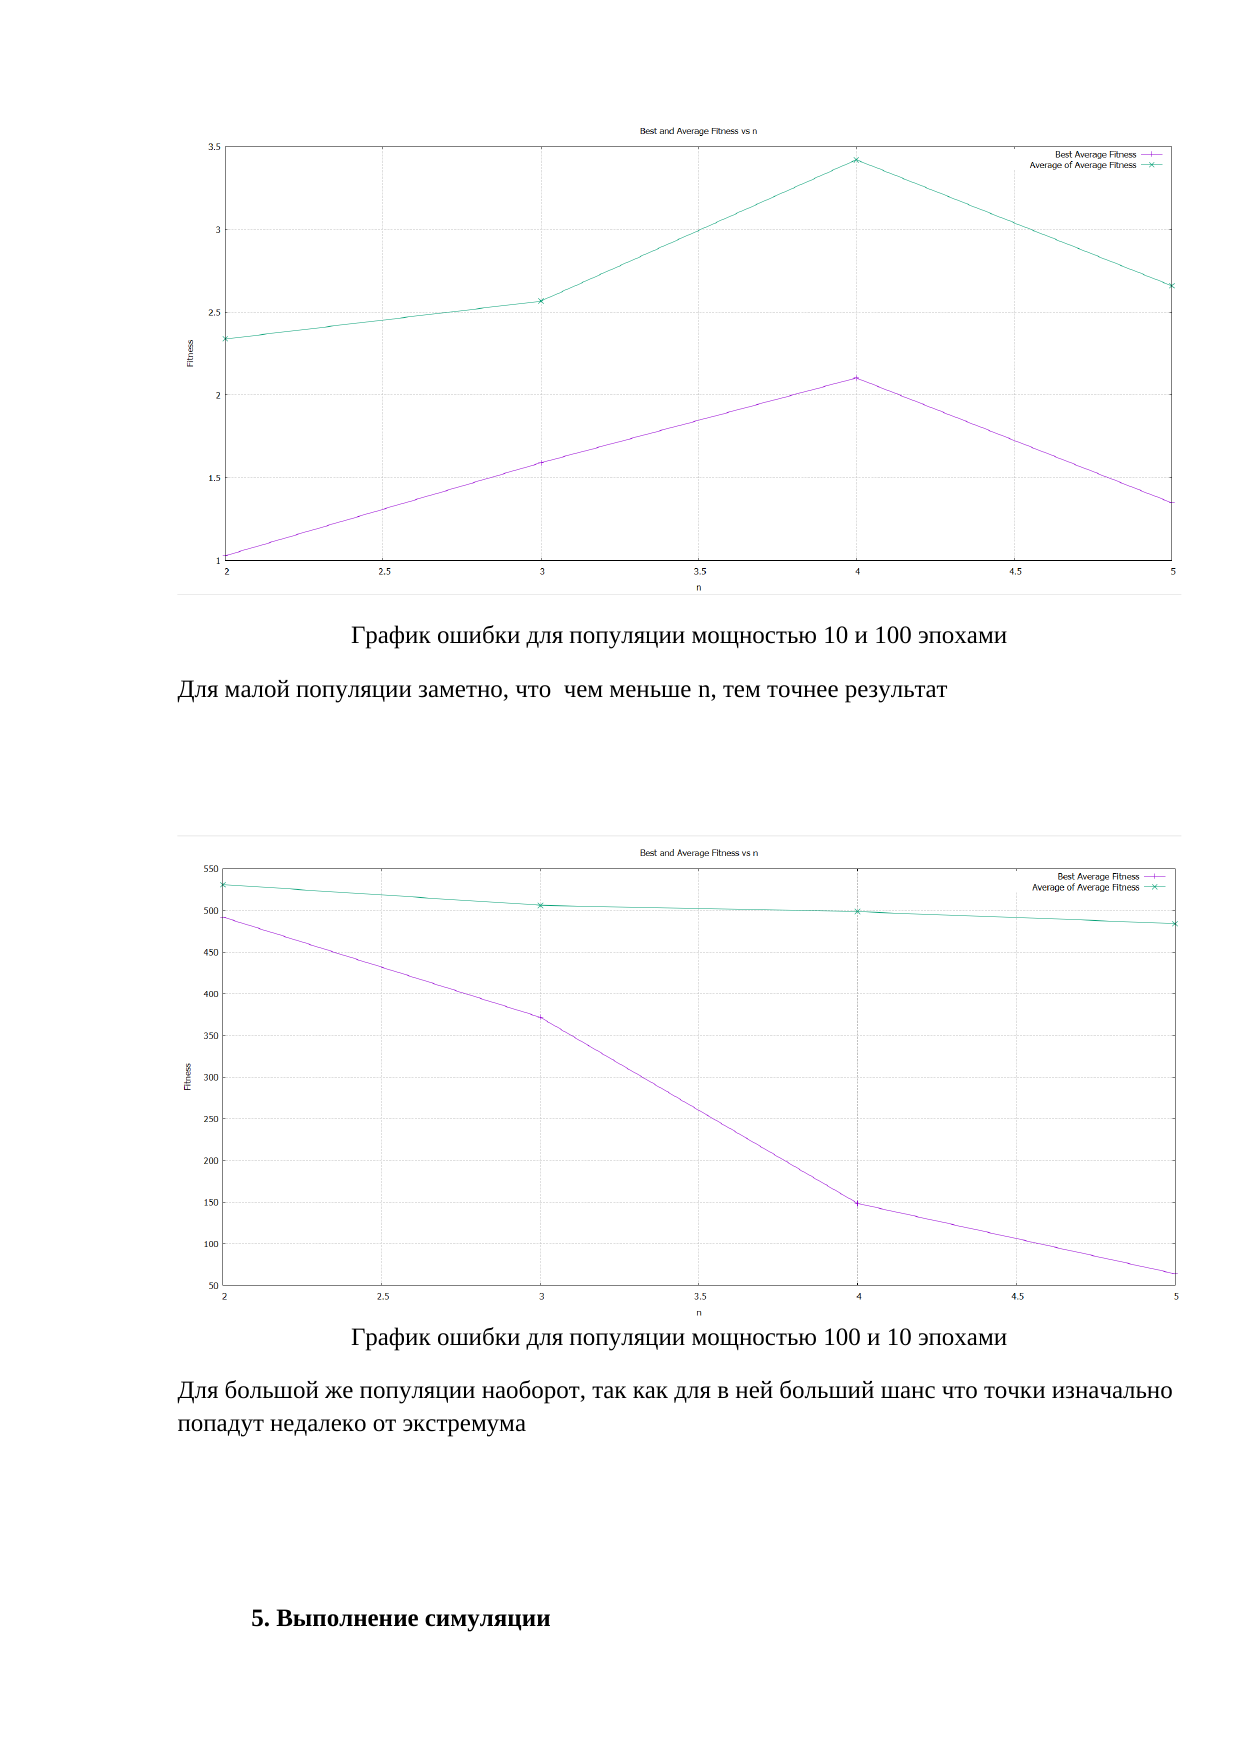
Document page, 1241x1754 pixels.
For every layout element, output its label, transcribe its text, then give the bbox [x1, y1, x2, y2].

text Для малой популяции заметно, что чем меньше n, тем точнее результат [177, 674, 1181, 702]
text График ошибки для популяции мощностью 100 и 10 эпохами [177, 1318, 1181, 1350]
text Для большой же популяции наоборот, так как для в ней больший шанс что точки изначально попадут недалеко от экстремума [177, 1376, 1181, 1437]
picture [177, 118, 1182, 595]
text 5. Выполнение симуляции [177, 1603, 1181, 1632]
picture [177, 835, 1182, 1318]
text График ошибки для популяции мощностью 10 и 100 эпохами [177, 620, 1181, 649]
